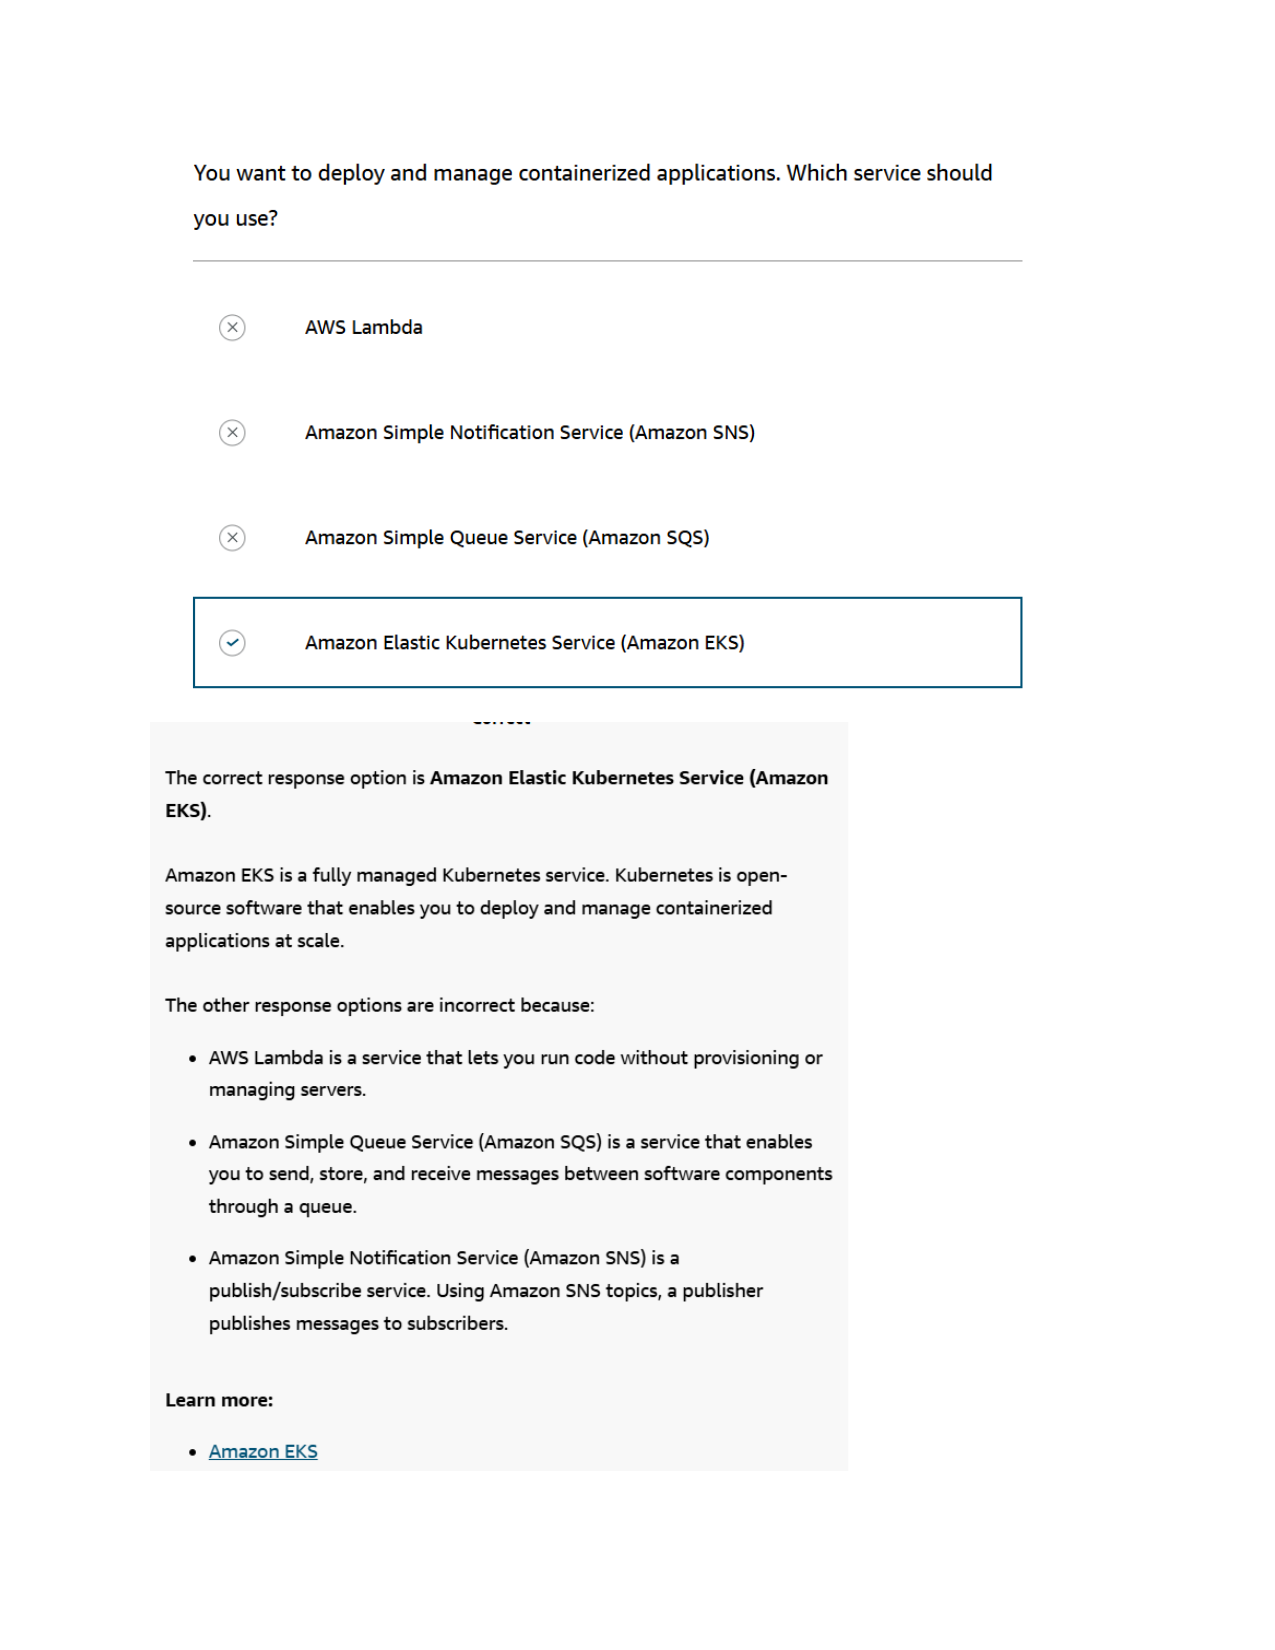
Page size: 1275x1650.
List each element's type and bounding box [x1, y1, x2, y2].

picture [150, 150, 1033, 704]
picture [150, 722, 849, 1471]
